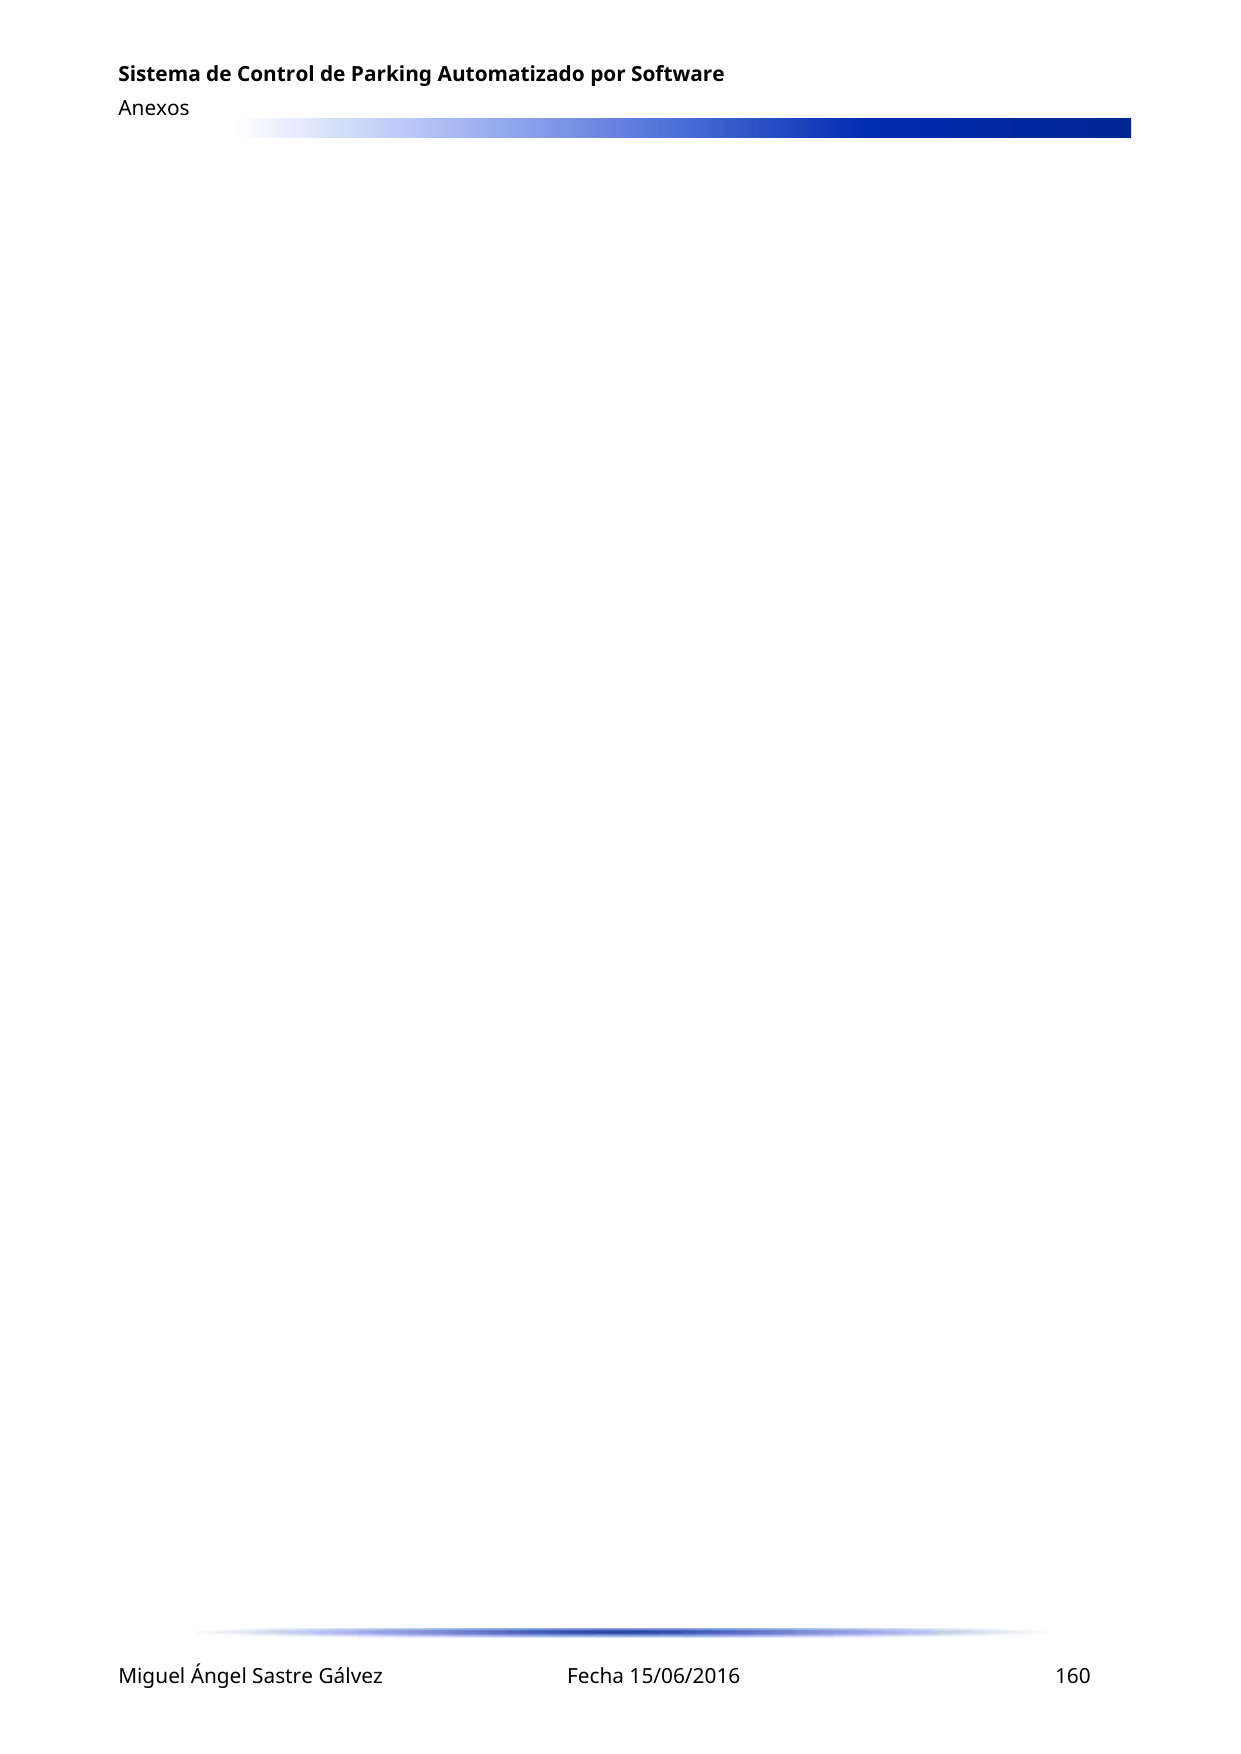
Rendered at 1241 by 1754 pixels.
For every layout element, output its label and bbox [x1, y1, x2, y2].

picture [93, 118, 1130, 137]
picture [183, 1628, 1052, 1637]
